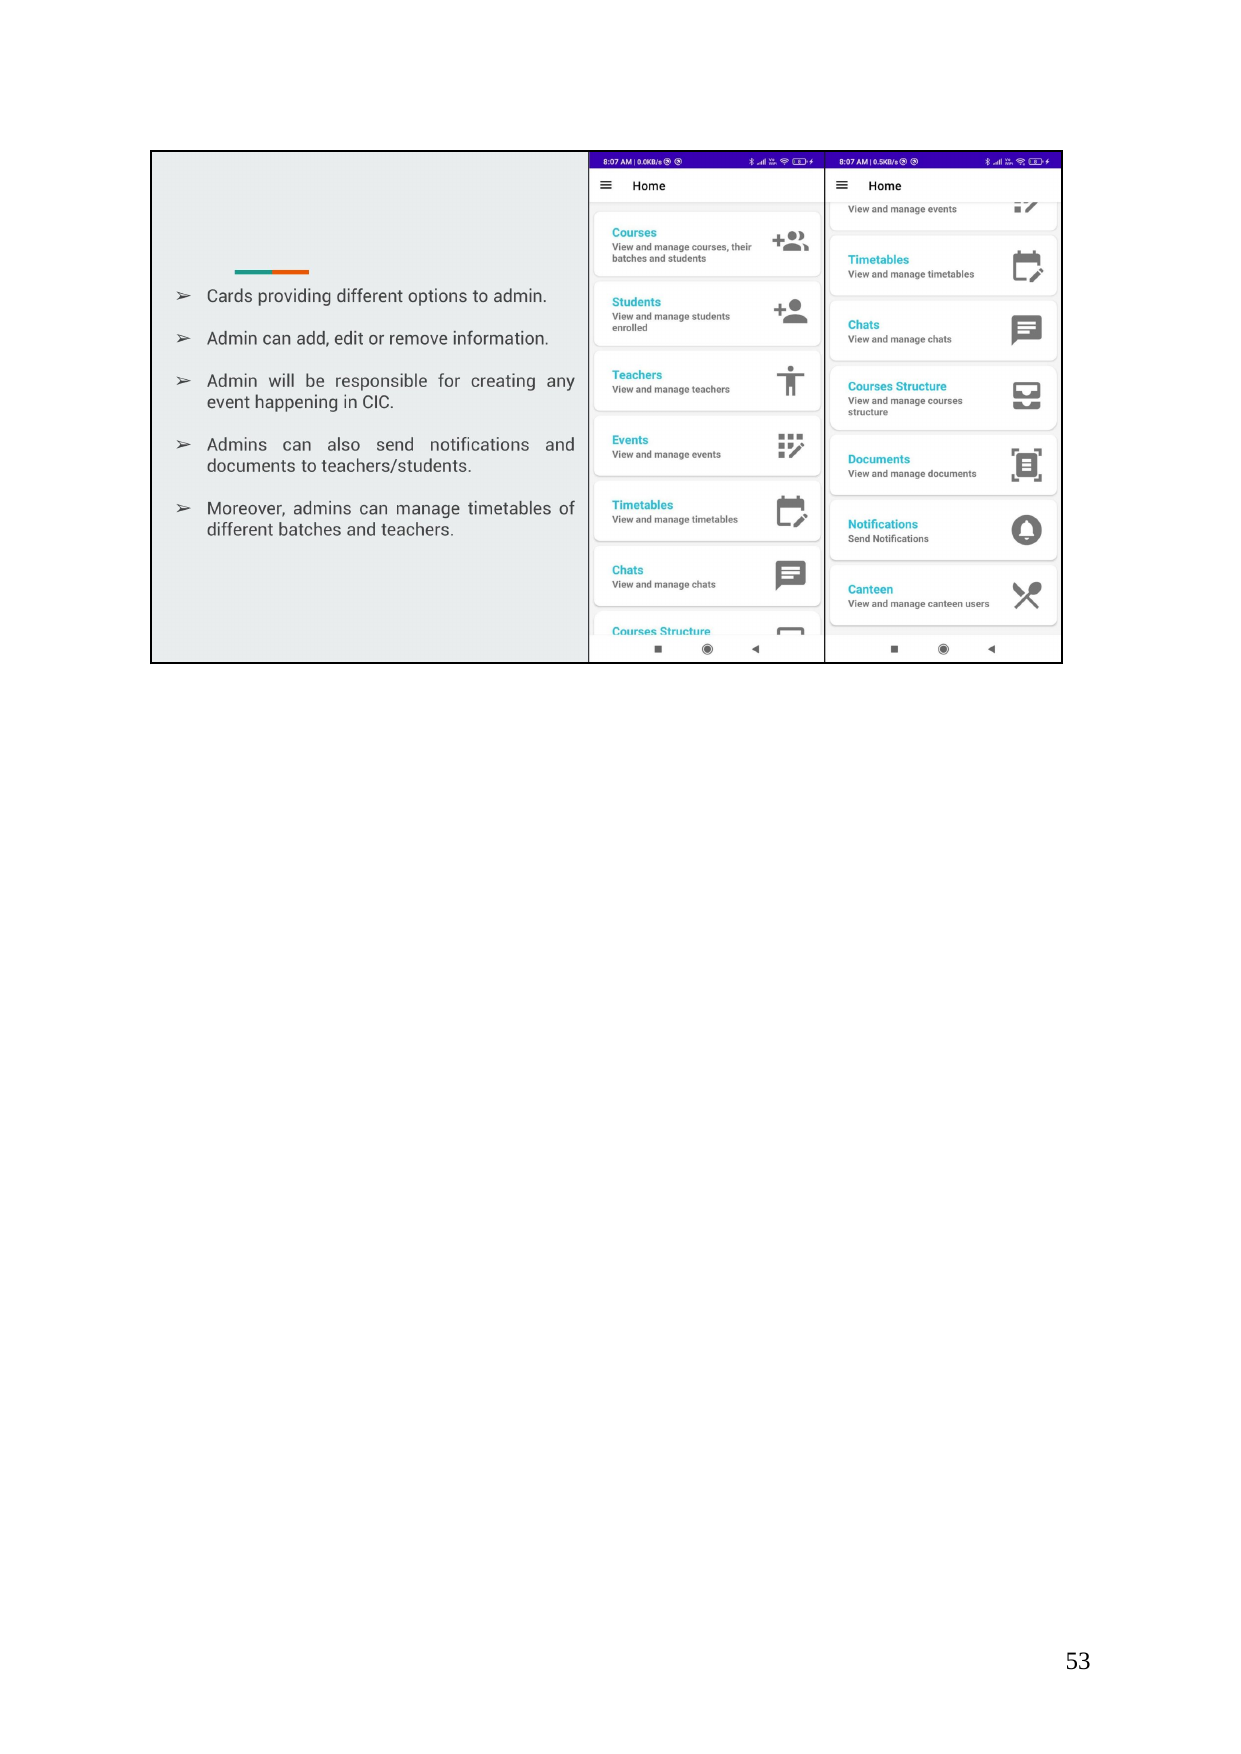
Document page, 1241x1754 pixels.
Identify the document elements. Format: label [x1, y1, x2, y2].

picture [152, 152, 1061, 662]
